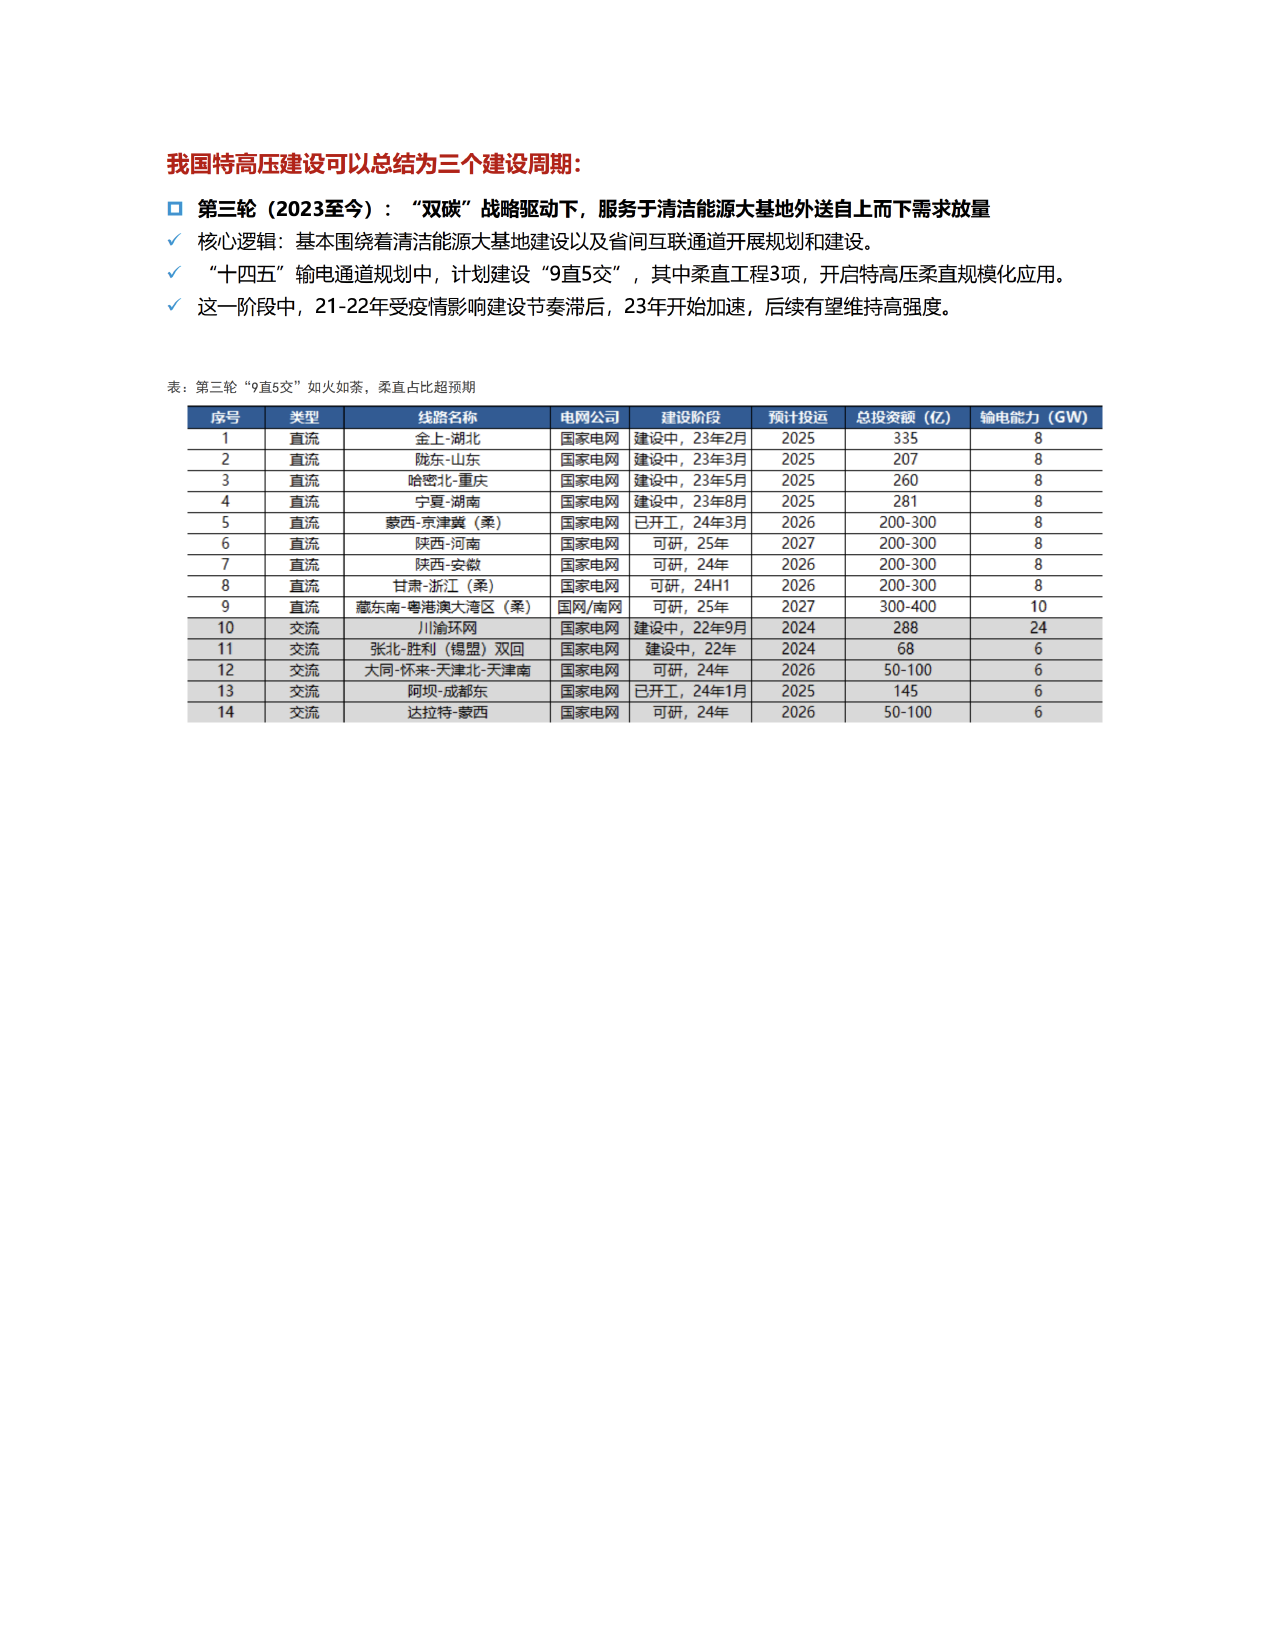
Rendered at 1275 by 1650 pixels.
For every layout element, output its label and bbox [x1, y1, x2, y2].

picture [150, 150, 1125, 746]
